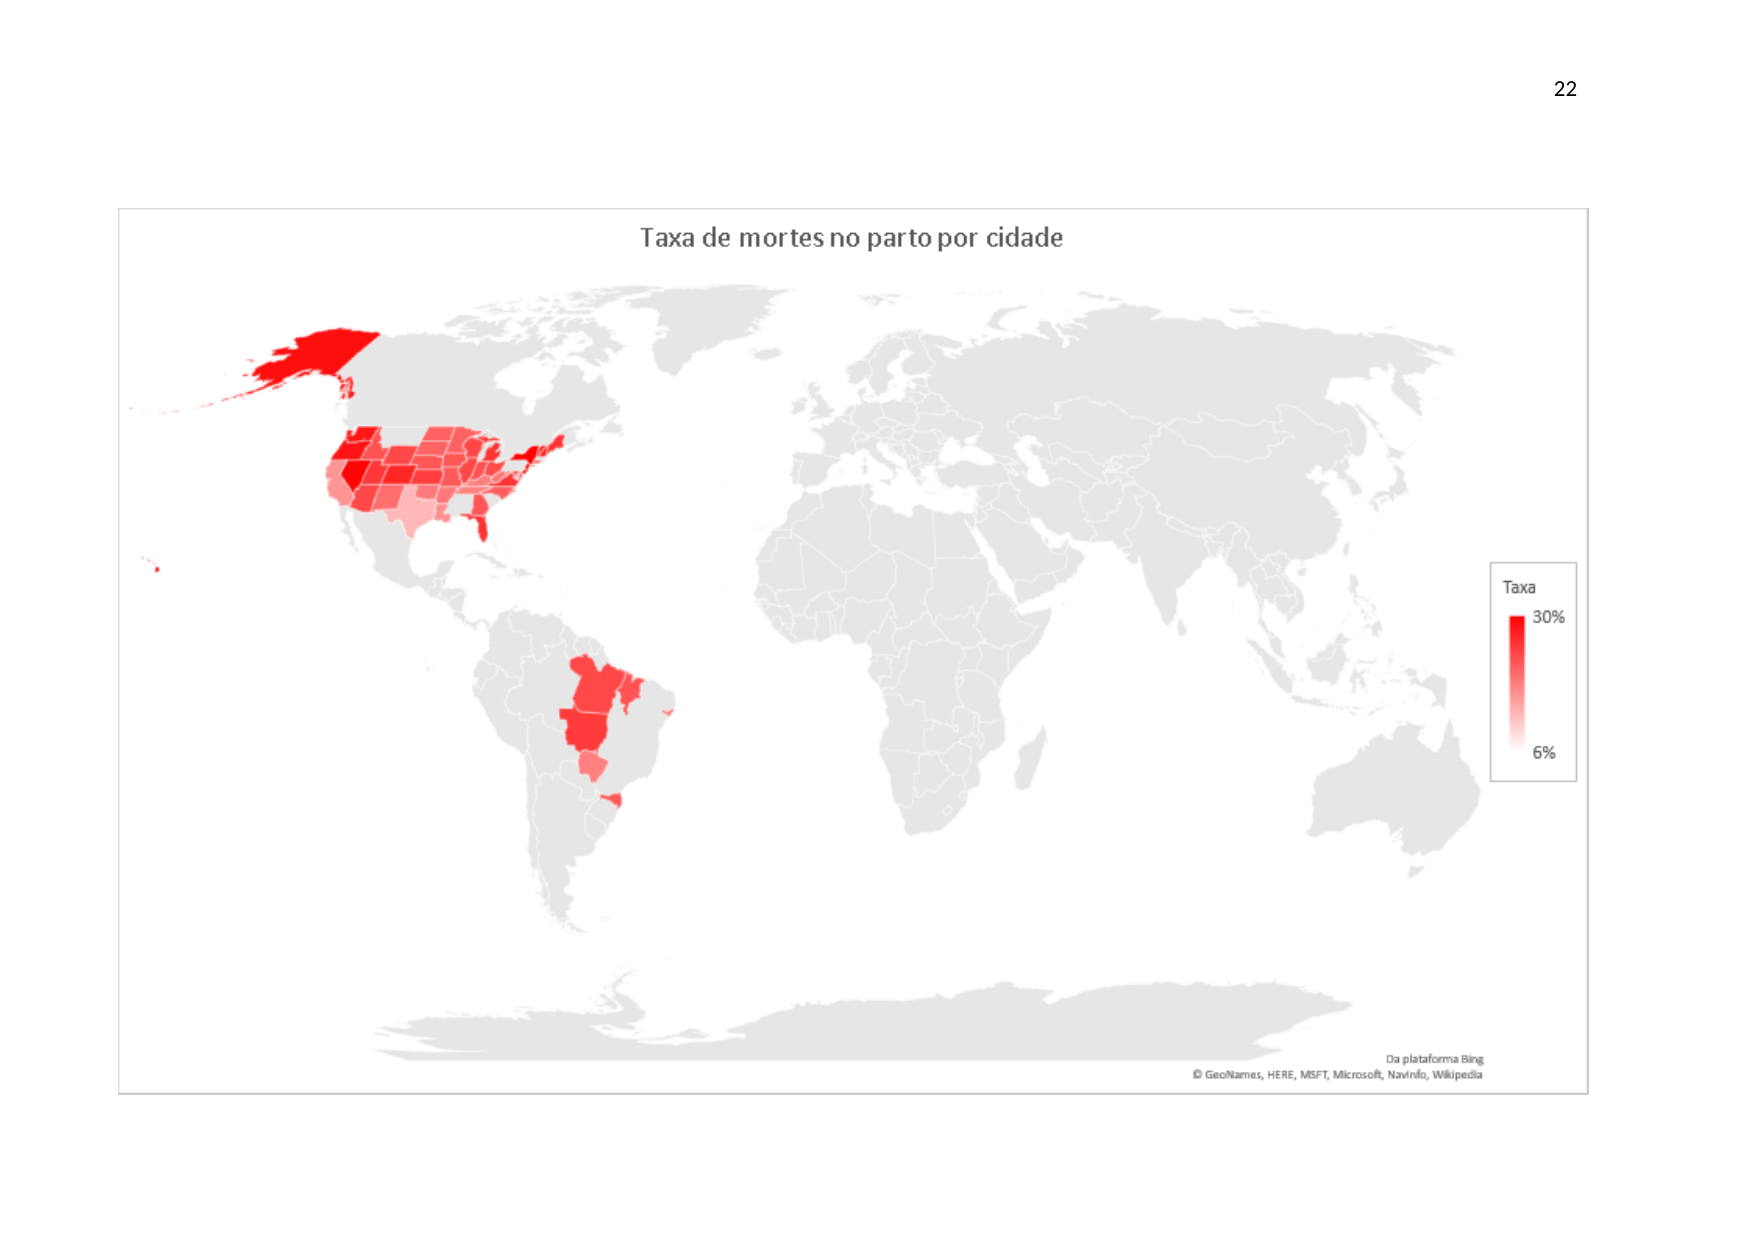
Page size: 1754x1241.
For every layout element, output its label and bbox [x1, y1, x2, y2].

picture [118, 208, 1590, 1096]
